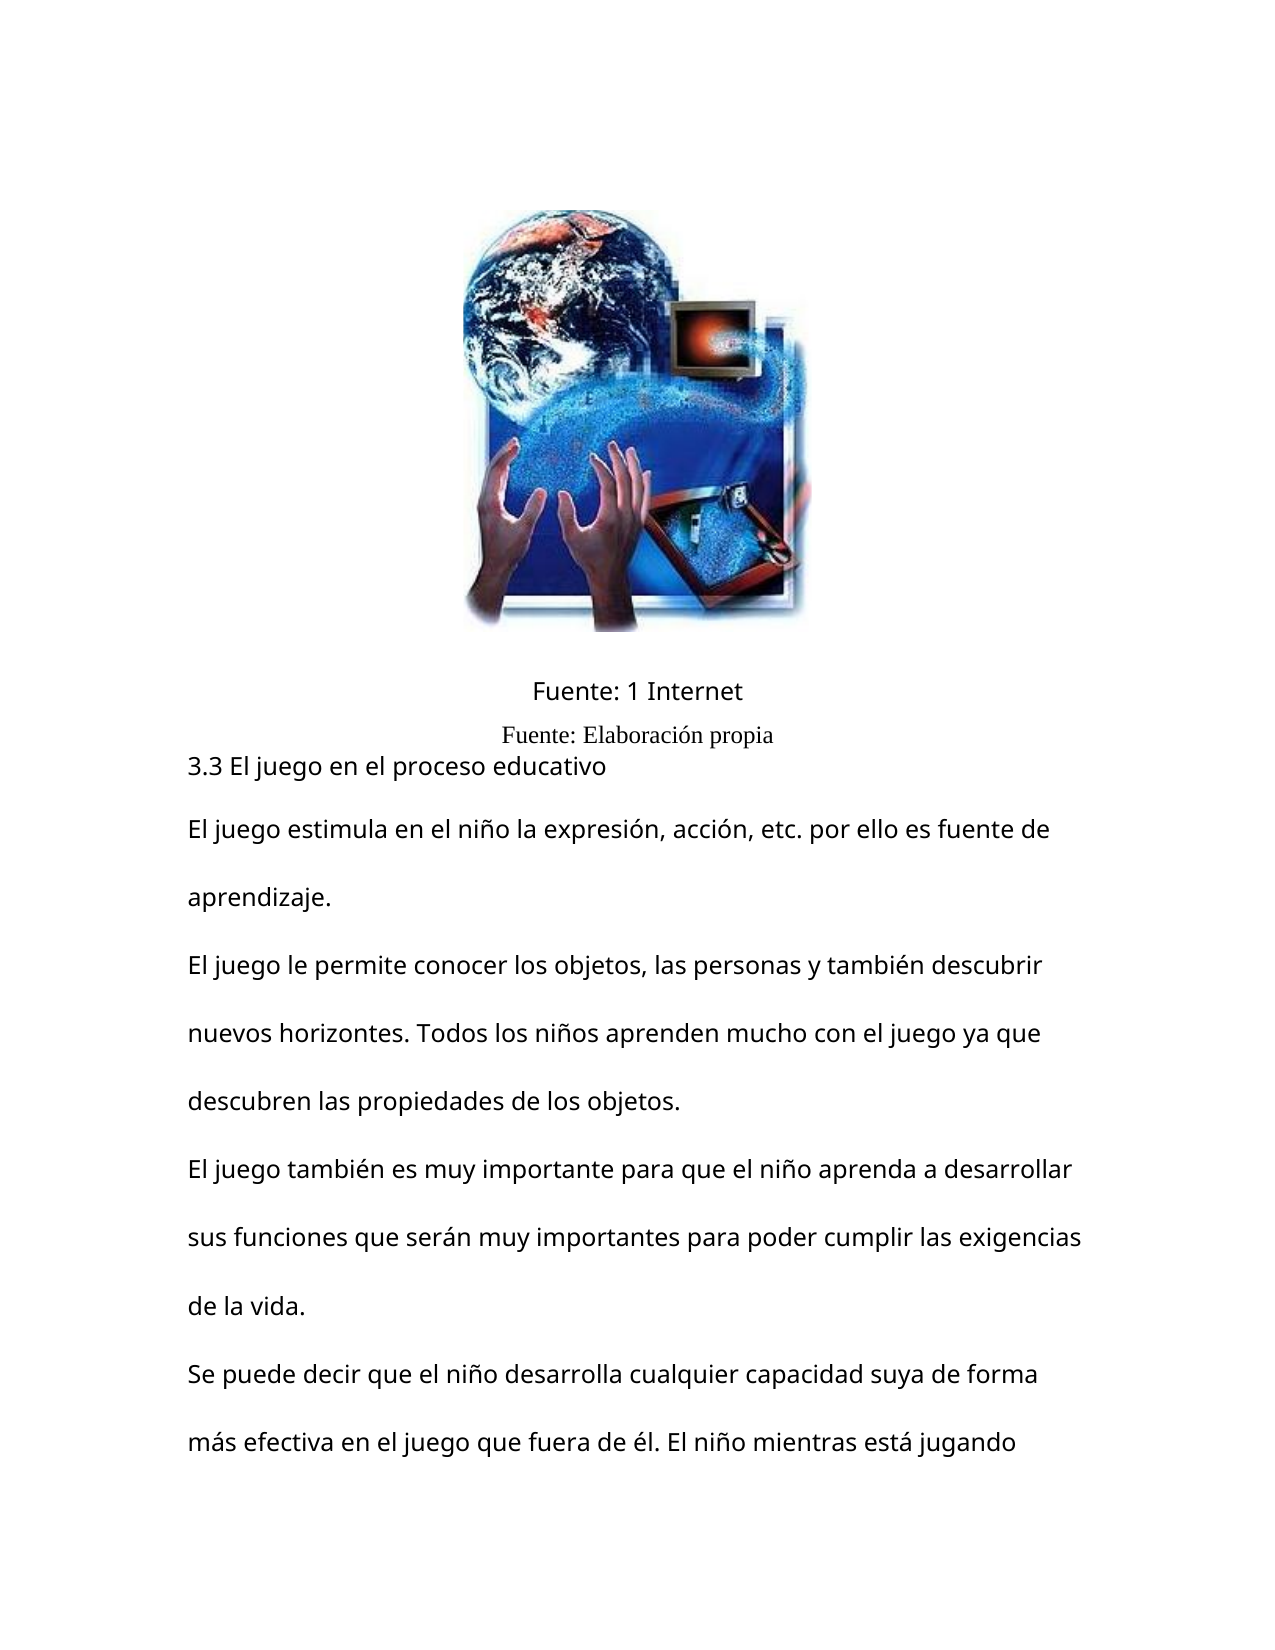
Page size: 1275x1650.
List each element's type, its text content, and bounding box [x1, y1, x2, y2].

text El juego también es muy importante para que el niño aprenda a desarrollar sus funciones que serán muy importantes para poder cumplir las exigencias de la vida. [187, 1152, 1087, 1322]
text Fuente: Elaboración propia [187, 720, 1087, 748]
text Fuente: 1 Internet [187, 673, 1087, 707]
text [187, 1356, 1087, 1458]
text El juego estimula en el niño la expresión, acción, etc. por ello es fuente de aprendizaje. [187, 811, 1087, 913]
text El juego le permite conocer los objetos, las personas y también descubrir nuevos horizontes. Todos los niños aprenden mucho con el juego ya que descubren las propiedades de los objetos. [187, 947, 1087, 1118]
text 3.3 El juego en el proceso educativo [187, 748, 1087, 782]
